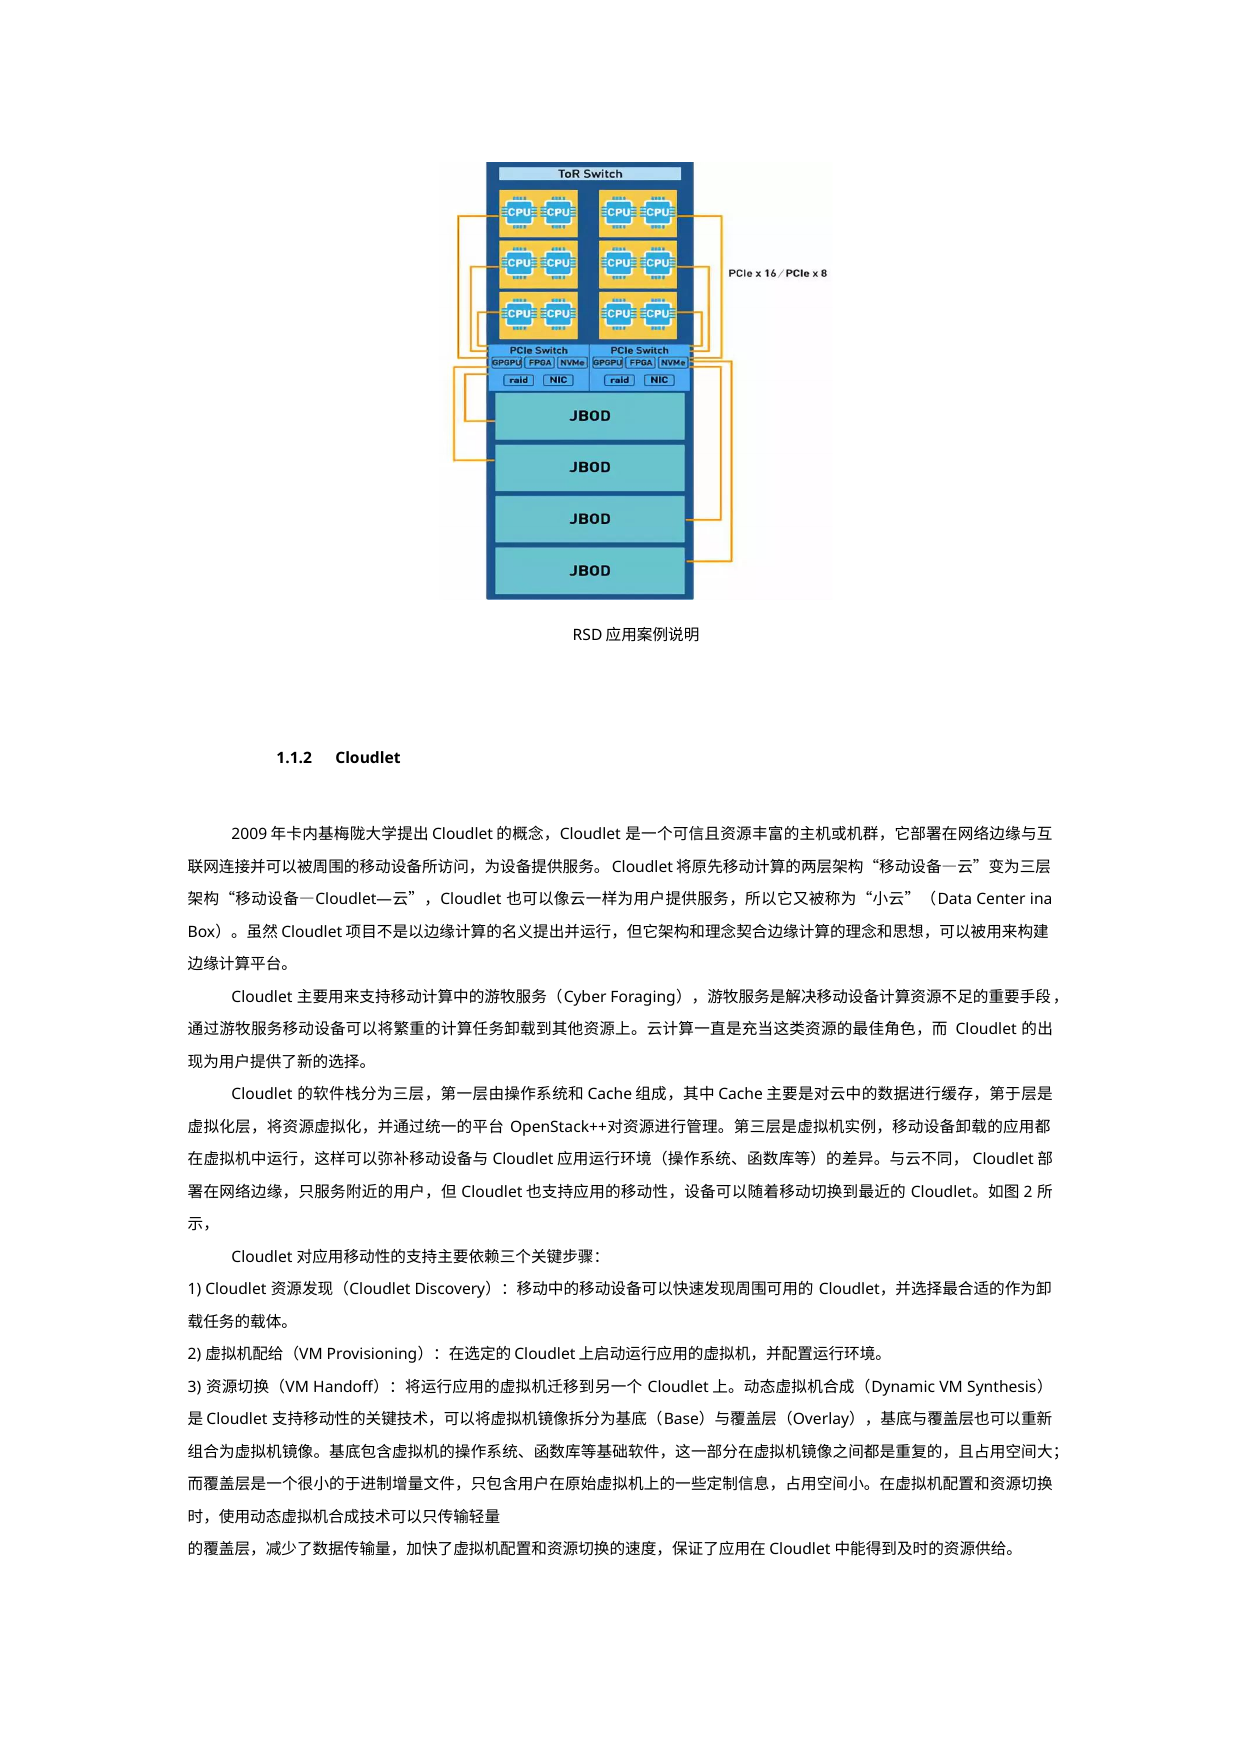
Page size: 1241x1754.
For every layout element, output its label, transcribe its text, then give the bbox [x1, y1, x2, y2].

text Cloudlet 的软件栈分为三层，第一层由操作系统和Cache组成，其中Cache主要是对云中的数据进行缓存，第于层是虚拟化层，将资源虚拟化，并通过统一的平台 OpenStack++对资源进行管理。第三层是虚拟机实例，移动设备卸载的应用都在虚拟机中运行，这样可以弥补移动设备与 Cloudlet应用运行环境（操作系统、函数库等）的差异。与云不同， Cloudlet部署在网络边缘，只服务附近的用户，但 Cloudlet也支持应用的移动性，设备可以随着移动切换到最近的 Cloudlet。如图 2 所示， [187, 1077, 1053, 1239]
text 2009年卡内基梅陇大学提出Cloudlet的概念，Cloudlet 是一个可信且资源丰富的主机或机群，它部署在网络边缘与互联网连接并可以被周围的移动设备所访问，为设备提供服务。Cloudlet将原先移动计算的两层架构“移动设备—云”变为三层架构“移动设备—Cloudlet—云”，Cloudlet 也可以像云一样为用户提供服务，所以它又被称为“小云”（Data Center ina Box）。虽然Cloudlet项目不是以边缘计算的名义提出并运行，但它架构和理念契合边缘计算的理念和思想，可以被用来构建边缘计算平台。 [187, 817, 1053, 979]
text 2) 虚拟机配给（VM Provisioning）：在选定的Cloudlet上启动运行应用的虚拟机，并配置运行环境。 [187, 1337, 1053, 1369]
text RSD应用案例说明 [187, 617, 1053, 649]
picture [438, 162, 833, 600]
text Cloudlet 对应用移动性的支持主要依赖三个关键步骤： [187, 1239, 1053, 1272]
subtitle Cloudlet [276, 742, 1053, 774]
text 的覆盖层，减少了数据传输量，加快了虚拟机配置和资源切换的速度，保证了应用在 Cloudlet 中能得到及时的资源供给。 [187, 1532, 1053, 1564]
text 1) Cloudlet 资源发现（Cloudlet Discovery）：移动中的移动设备可以快速发现周围可用的Cloudlet，并选择最合适的作为卸载任务的载体。 [187, 1272, 1053, 1337]
text 3) 资源切换（VM Handoff）：将运行应用的虚拟机迁移到另一个 Cloudlet上。动态虚拟机合成（Dynamic VM Synthesis）是Cloudlet 支持移动性的关键技术，可以将虚拟机镜像拆分为基底（Base）与覆盖层（Overlay），基底与覆盖层也可以重新组合为虚拟机镜像。基底包含虚拟机的操作系统、函数库等基础软件，这一部分在虚拟机镜像之间都是重复的，且占用空间大；而覆盖层是一个很小的于进制增量文件，只包含用户在原始虚拟机上的一些定制信息，占用空间小。在虚拟机配置和资源切换时，使用动态虚拟机合成技术可以只传输轻量 [187, 1369, 1053, 1532]
text Cloudlet 主要用来支持移动计算中的游牧服务（Cyber Foraging），游牧服务是解决移动设备计算资源不足的重要手段，通过游牧服务移动设备可以将繁重的计算任务卸载到其他资源上。云计算一直是充当这类资源的最佳角色，而 Cloudlet 的出现为用户提供了新的选择。 [187, 979, 1053, 1077]
